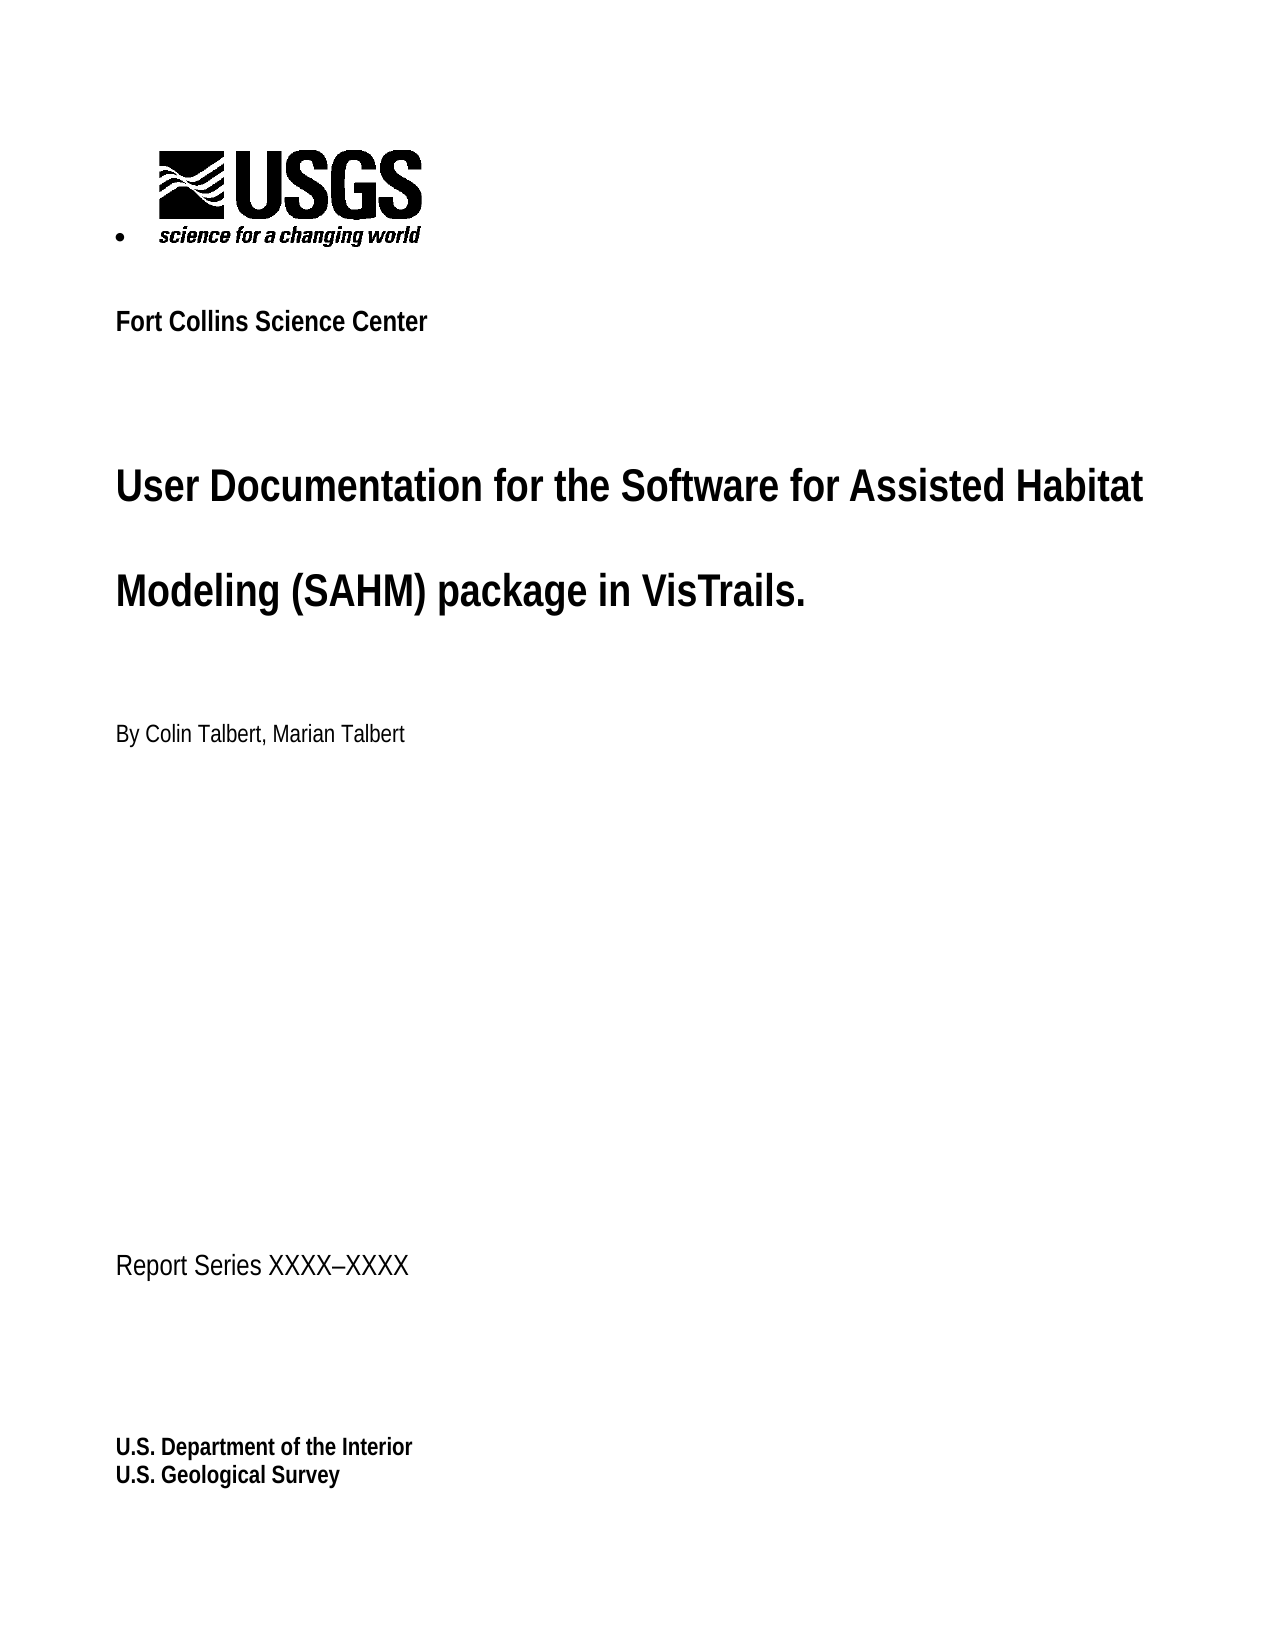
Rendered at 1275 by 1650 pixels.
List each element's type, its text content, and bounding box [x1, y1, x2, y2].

title User Documentation for the Software for Assisted Habitat Modeling (SAHM) package in VisTrails. [116, 459, 1185, 617]
text By Colin Talbert, Marian Talbert [116, 719, 1185, 748]
text Report Series XXXX–XXXX [116, 1248, 1185, 1282]
text Geological Survey [116, 1460, 1185, 1489]
text Fort Collins Science Center [116, 304, 1185, 371]
picture [159, 150, 422, 247]
text Department of the Interior [116, 1432, 1185, 1460]
